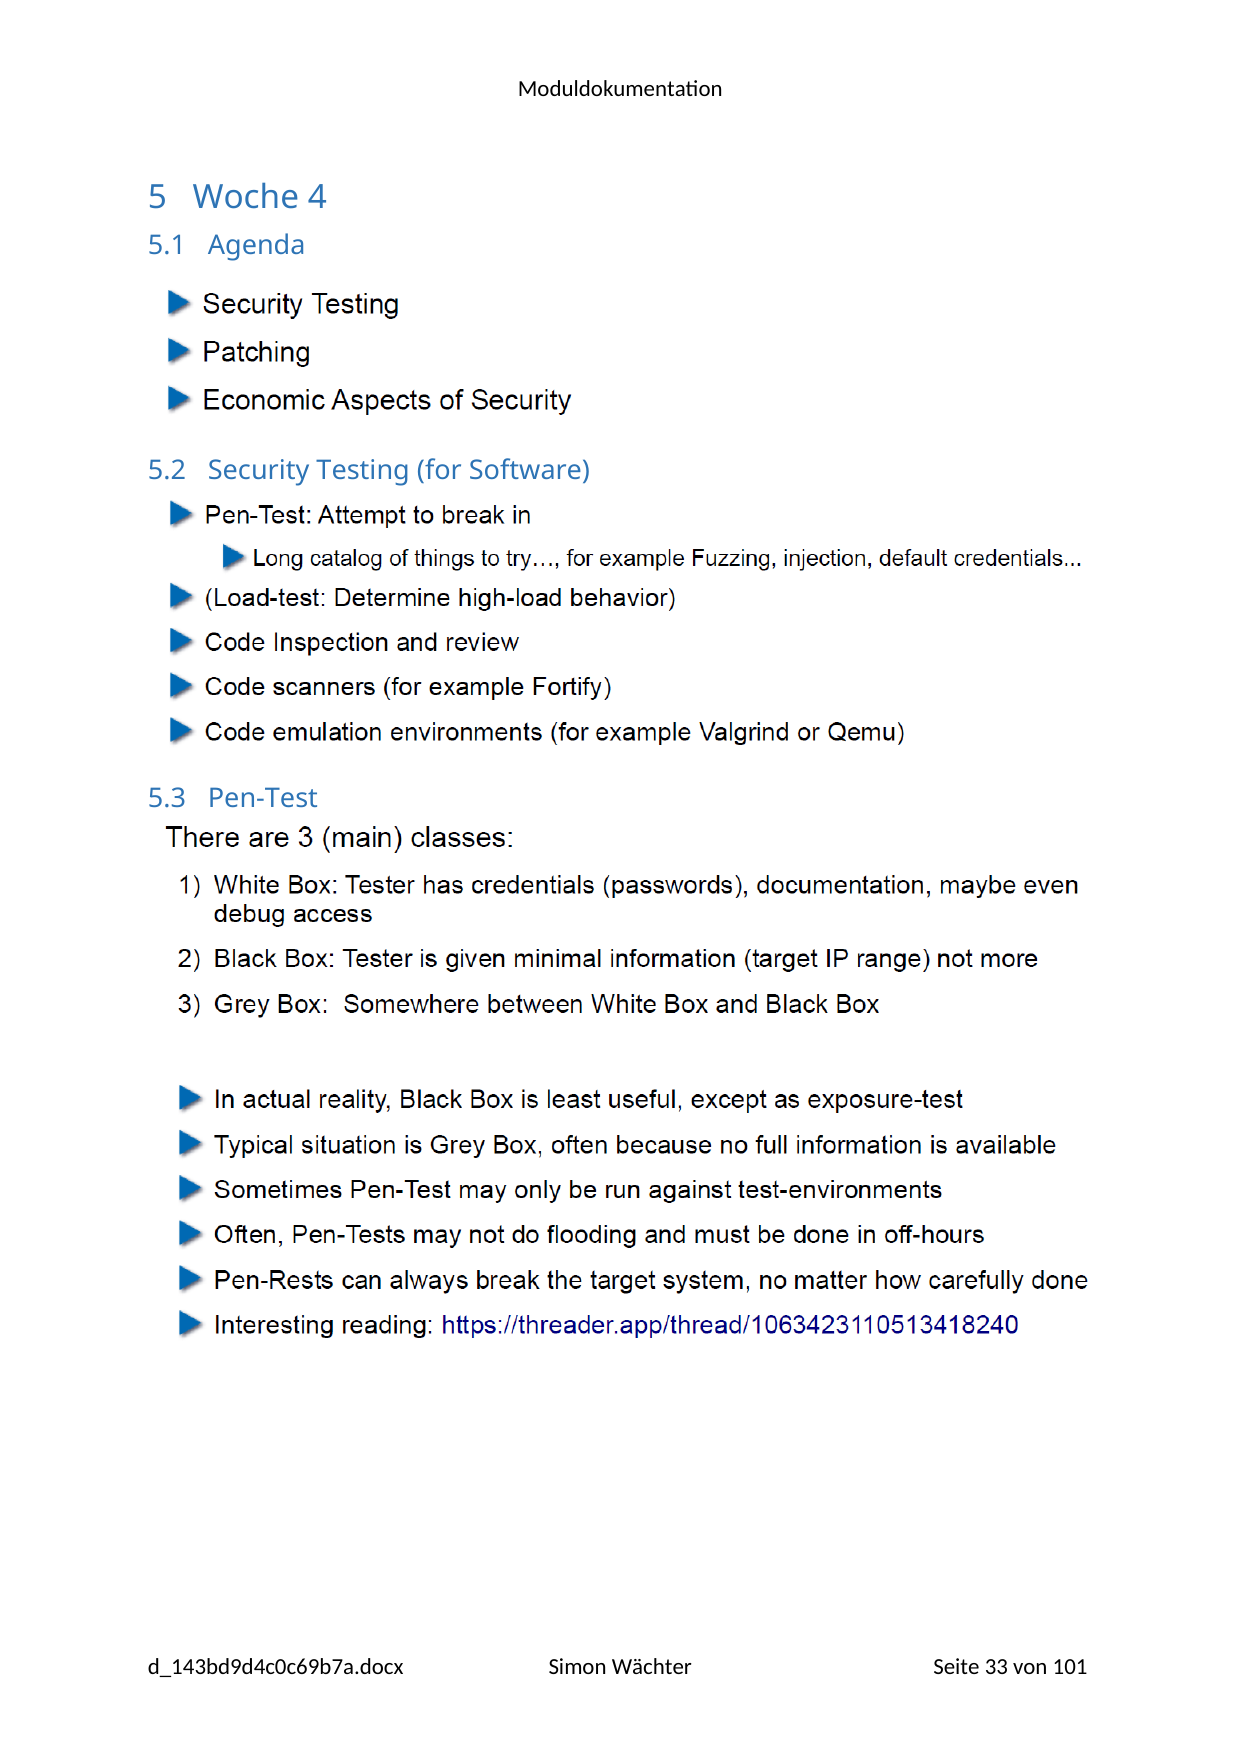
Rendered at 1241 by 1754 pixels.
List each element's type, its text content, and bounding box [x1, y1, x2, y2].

subtitle Security Testing (for Software) [148, 450, 1093, 487]
subtitle Pen-Test [148, 779, 1093, 816]
picture [147, 490, 1093, 760]
picture [147, 265, 1093, 432]
subtitle Agenda [148, 226, 1093, 263]
subtitle Woche 4 [148, 173, 1093, 218]
picture [147, 818, 1093, 1349]
